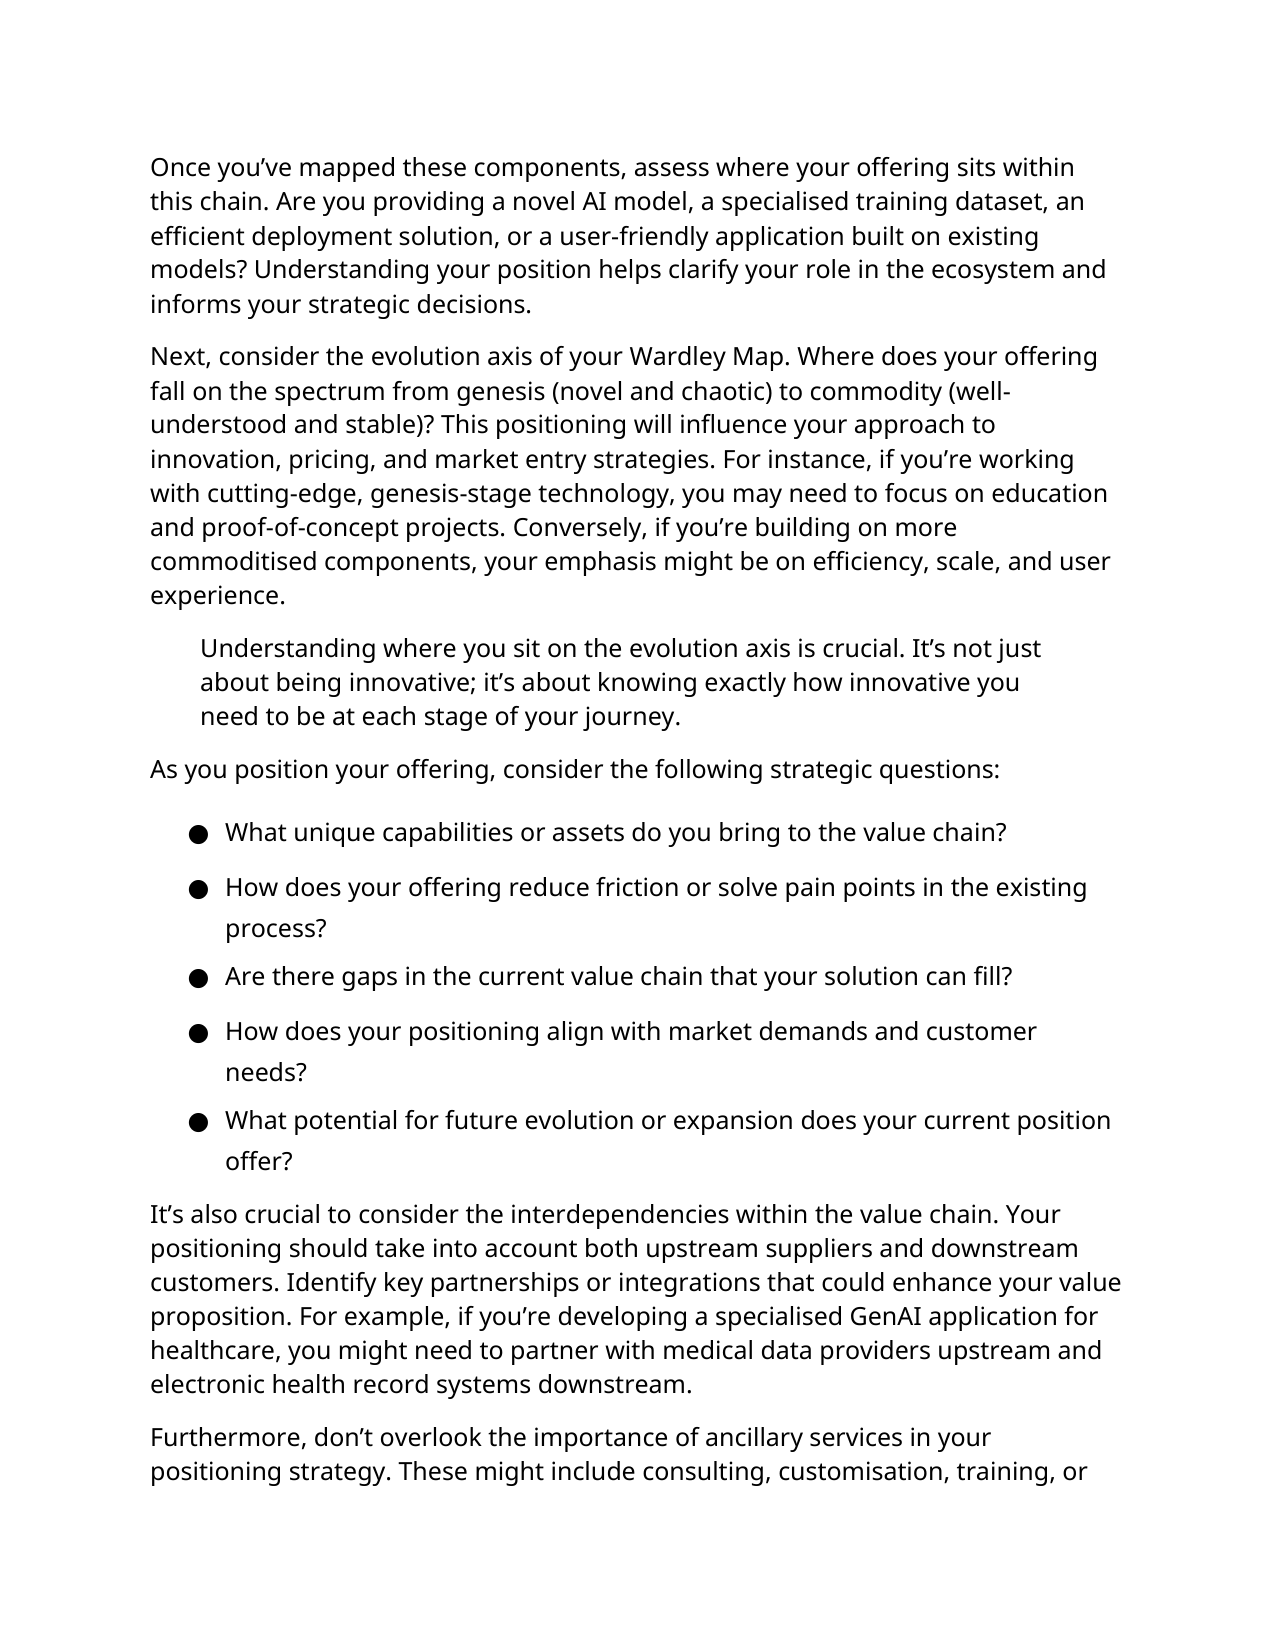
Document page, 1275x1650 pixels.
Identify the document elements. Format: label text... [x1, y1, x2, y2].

text Next, consider the evolution axis of your Wardley Map. Where does your offering fall on the spectrum from genesis (novel and chaotic) to commodity (well-understood and stable)? This positioning will influence your approach to innovation, pricing, and market entry strategies. For instance, if you’re working with cutting-edge, genesis-stage technology, you may need to focus on education and proof-of-concept projects. Conversely, if you’re building on more commoditised components, your emphasis might be on efficiency, scale, and user experience. [150, 339, 1125, 612]
list How does your positioning align with market demands and customer needs? [187, 1003, 1125, 1088]
list How does your offering reduce friction or solve pain points in the existing process? [187, 859, 1125, 944]
text Understanding where you sit on the evolution axis is crucial. It’s not just about being innovative; it’s about knowing exactly how innovative you need to be at each stage of your journey. [200, 630, 1075, 732]
list Are there gaps in the current value chain that your solution can fill? [187, 948, 1125, 999]
text It’s also crucial to consider the interdependencies within the value chain. Your positioning should take into account both upstream suppliers and downstream customers. Identify key partnerships or integrations that could enhance your value proposition. For example, if you’re developing a specialised GenAI application for healthcare, you might need to partner with medical data providers upstream and electronic health record systems downstream. [150, 1196, 1125, 1401]
text Once you’ve mapped these components, assess where your offering sits within this chain. Are you providing a novel AI model, a specialised training dataset, an efficient deployment solution, or a user-friendly application built on existing models? Understanding your position helps clarify your role in the ecosystem and informs your strategic decisions. [150, 150, 1125, 320]
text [150, 1419, 1125, 1487]
list What potential for future evolution or expansion does your current position offer? [187, 1092, 1125, 1177]
text As you position your offering, consider the following strategic questions: [150, 751, 1125, 785]
list What unique capabilities or assets do you bring to the value chain? [187, 804, 1125, 855]
